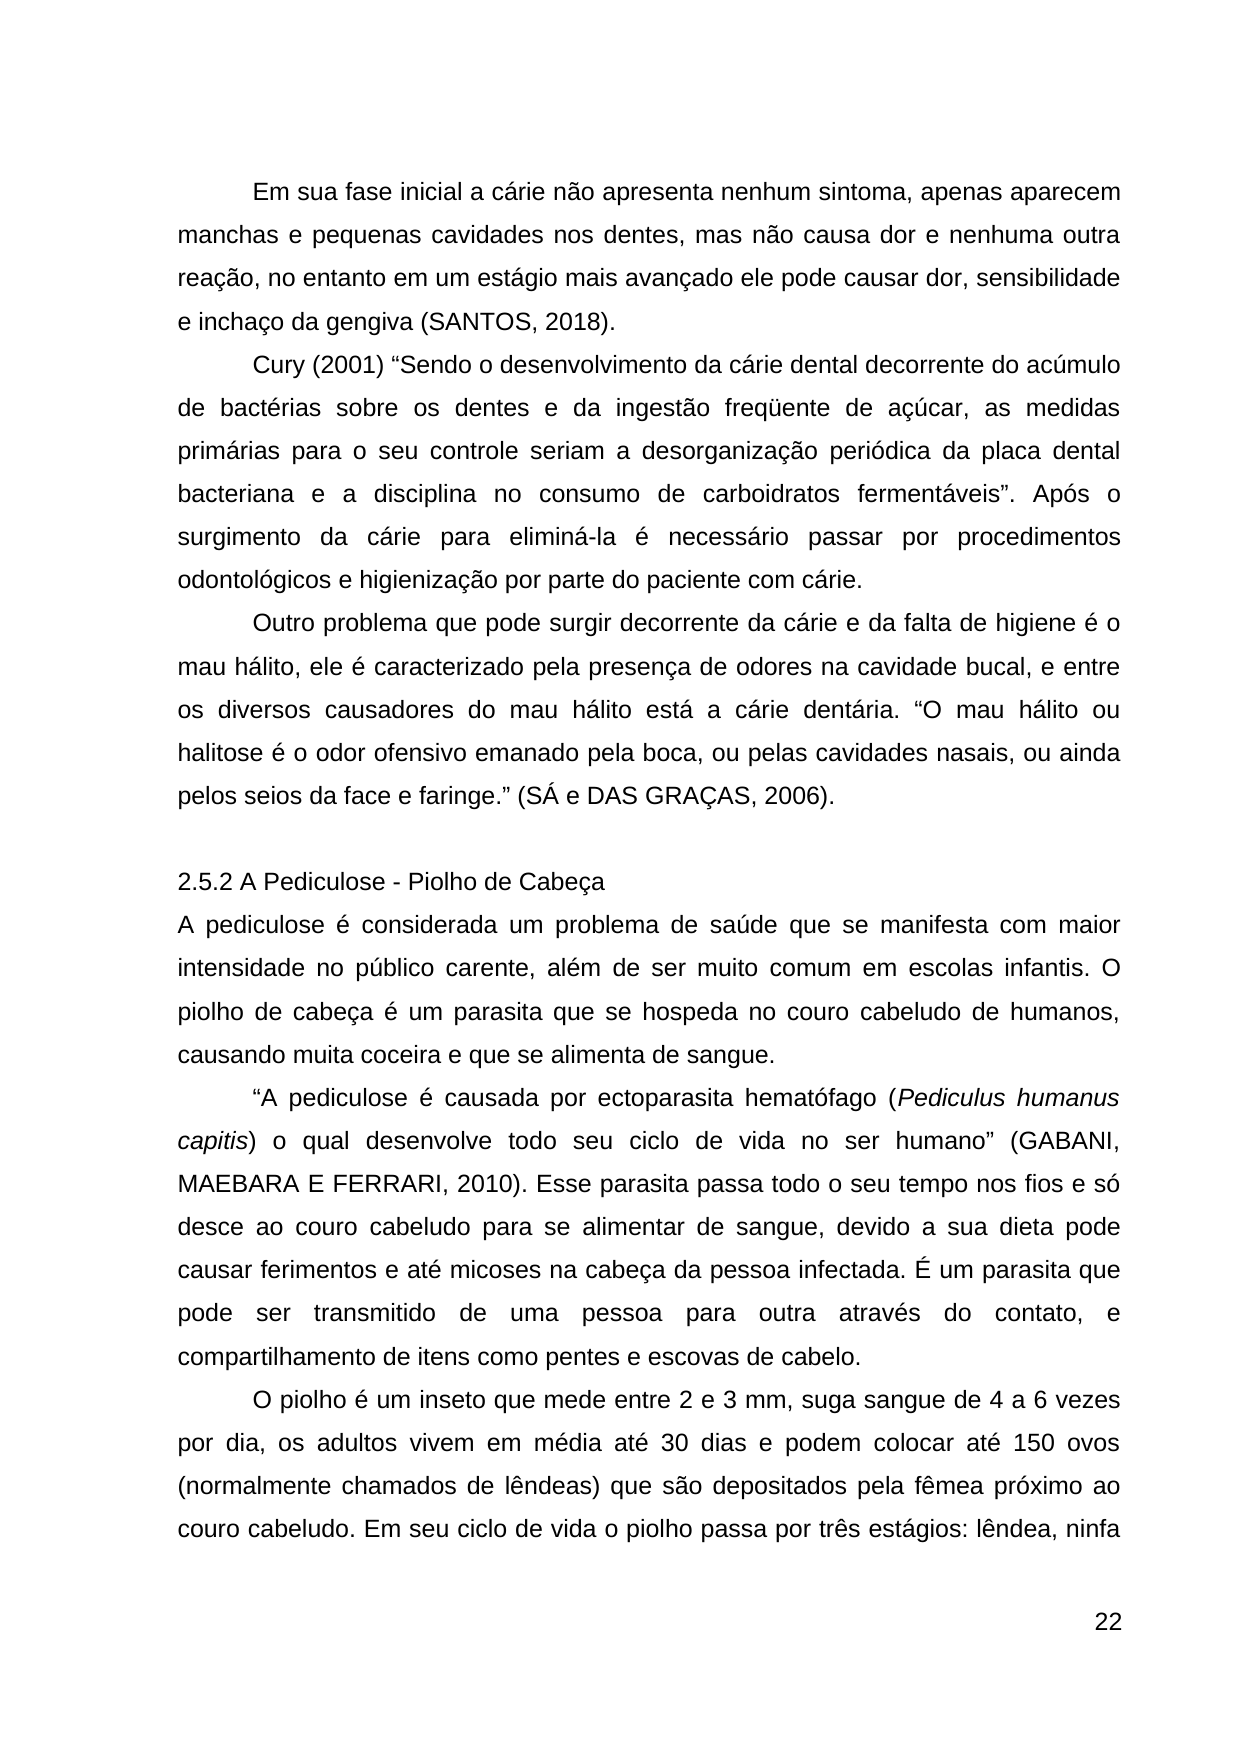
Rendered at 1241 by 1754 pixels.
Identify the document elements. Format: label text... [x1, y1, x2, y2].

text A pediculose é considerada um problema de saúde que se manifesta com maior intensidade no público carente, além de ser muito comum em escolas infantis. O piolho de cabeça é um parasita que se hospeda no couro cabeludo de humanos, causando muita coceira e que se alimenta de sangue. [177, 910, 1122, 1068]
subtitle 2.5.2 A Pediculose - Piolho de Cabeça [177, 867, 1122, 896]
text Outro problema que pode surgir decorrente da cárie e da falta de higiene é o mau hálito, ele é caracterizado pela presença de odores na cavidade bucal, e entre os diversos causadores do mau hálito está a cárie dentária. “O mau hálito ou halitose é o odor ofensivo emanado pela boca, ou pelas cavidades nasais, ou ainda pelos seios da face e faringe.” (SÁ e DAS GRAÇAS, 2006). [177, 608, 1122, 810]
text “A pediculose é causada por ectoparasita hematófago (Pediculus humanus capitis) o qual desenvolve todo seu ciclo de vida no ser humano” (GABANI, MAEBARA E FERRARI, 2010). Esse parasita passa todo o seu tempo nos fios e só desce ao couro cabeludo para se alimentar de sangue, devido a sua dieta pode causar ferimentos e até micoses na cabeça da pessoa infectada. É um parasita que pode ser transmitido de uma pessoa para outra através do contato, e compartilhamento de itens como pentes e escovas de cabelo. [177, 1083, 1122, 1370]
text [177, 1385, 1122, 1543]
text Cury (2001) “Sendo o desenvolvimento da cárie dental decorrente do acúmulo de bactérias sobre os dentes e da ingestão freqüente de açúcar, as medidas primárias para o seu controle seriam a desorganização periódica da placa dental bacteriana e a disciplina no consumo de carboidratos fermentáveis”. Após o surgimento da cárie para eliminá-la é necessário passar por procedimentos odontológicos e higienização por parte do paciente com cárie. [177, 350, 1122, 594]
text Em sua fase inicial a cárie não apresenta nenhum sintoma, apenas aparecem manchas e pequenas cavidades nos dentes, mas não causa dor e nenhuma outra reação, no entanto em um estágio mais avançado ele pode causar dor, sensibilidade e inchaço da gengiva (SANTOS, 2018). [177, 177, 1122, 335]
